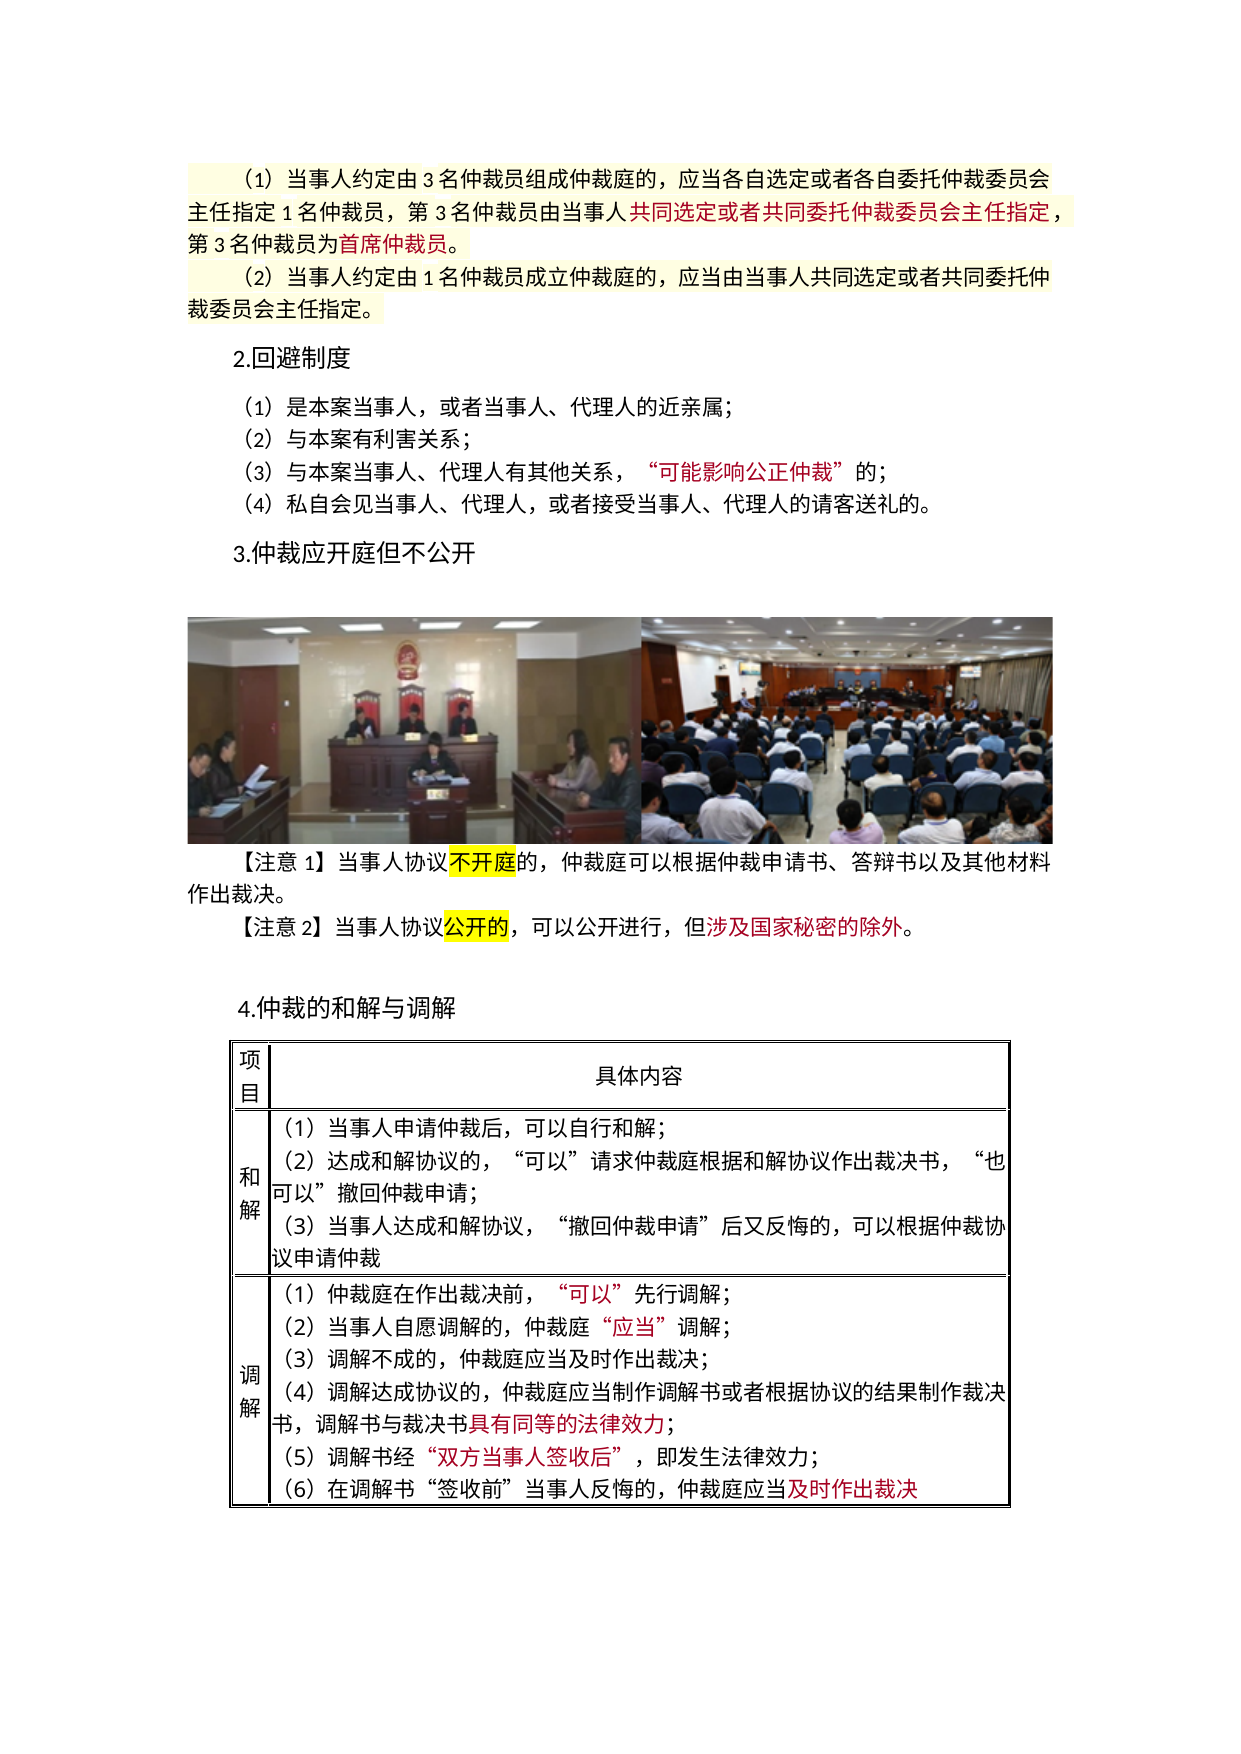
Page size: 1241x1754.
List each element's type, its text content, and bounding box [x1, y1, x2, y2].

text 3.仲裁应开庭但不公开 【注意1】当事人协议不开庭的，仲裁庭可以根据仲裁申请书、答辩书以及其他材料作出裁决。 【注意2】当事人协议公开的，可以公开进行，但涉及国家秘密的除外。 [187, 519, 1053, 617]
table_cell （1）当事人申请仲裁后，可以自行和解； （2）达成和解协议的，“可以”请求仲裁庭根据和解协议作出裁决书，“也可以”撤回仲裁申请； （3）当事人达成和解协议，“撤回仲裁申请”后又反悔的，可以根据仲裁协议申请仲裁 [269, 1108, 1009, 1273]
picture [187, 617, 1053, 844]
table_cell （1）仲裁庭在作出裁决前，“可以”先行调解； （2）当事人自愿调解的，仲裁庭“应当”调解； （3）调解不成的，仲裁庭应当及时作出裁决； （4）调解达成协议的，仲裁庭应当制作调解书或者根据协议的结果制作裁决书，调解书与裁决书具有同等的法律效力； （5）调解书经“双方当事人签收后”，即发生法律效力； （6）在调解书“签收前”当事人反悔的，仲裁庭应当及时作出裁决 [269, 1274, 1009, 1504]
table_cell 和解 [231, 1108, 269, 1273]
text 2.回避制度 （1）是本案当事人，或者当事人、代理人的近亲属； （2）与本案有利害关系； （3）与本案当事人、代理人有其他关系，“可能影响公正仲裁”的； （4）私自会见当事人、代理人，或者接受当事人、代理人的请客送礼的。 [187, 324, 1053, 519]
text 3.仲裁应开庭但不公开 【注意1】当事人协议不开庭的，仲裁庭可以根据仲裁申请书、答辩书以及其他材料作出裁决。 【注意2】当事人协议公开的，可以公开进行，但涉及国家秘密的除外。 [187, 844, 1053, 942]
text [187, 162, 1053, 324]
table_cell 调解 [233, 1274, 269, 1504]
table_header 项目 [233, 1041, 269, 1108]
table_header 具体内容 [269, 1043, 1008, 1108]
subtitle 4.仲裁的和解与调解 [187, 974, 1053, 1039]
